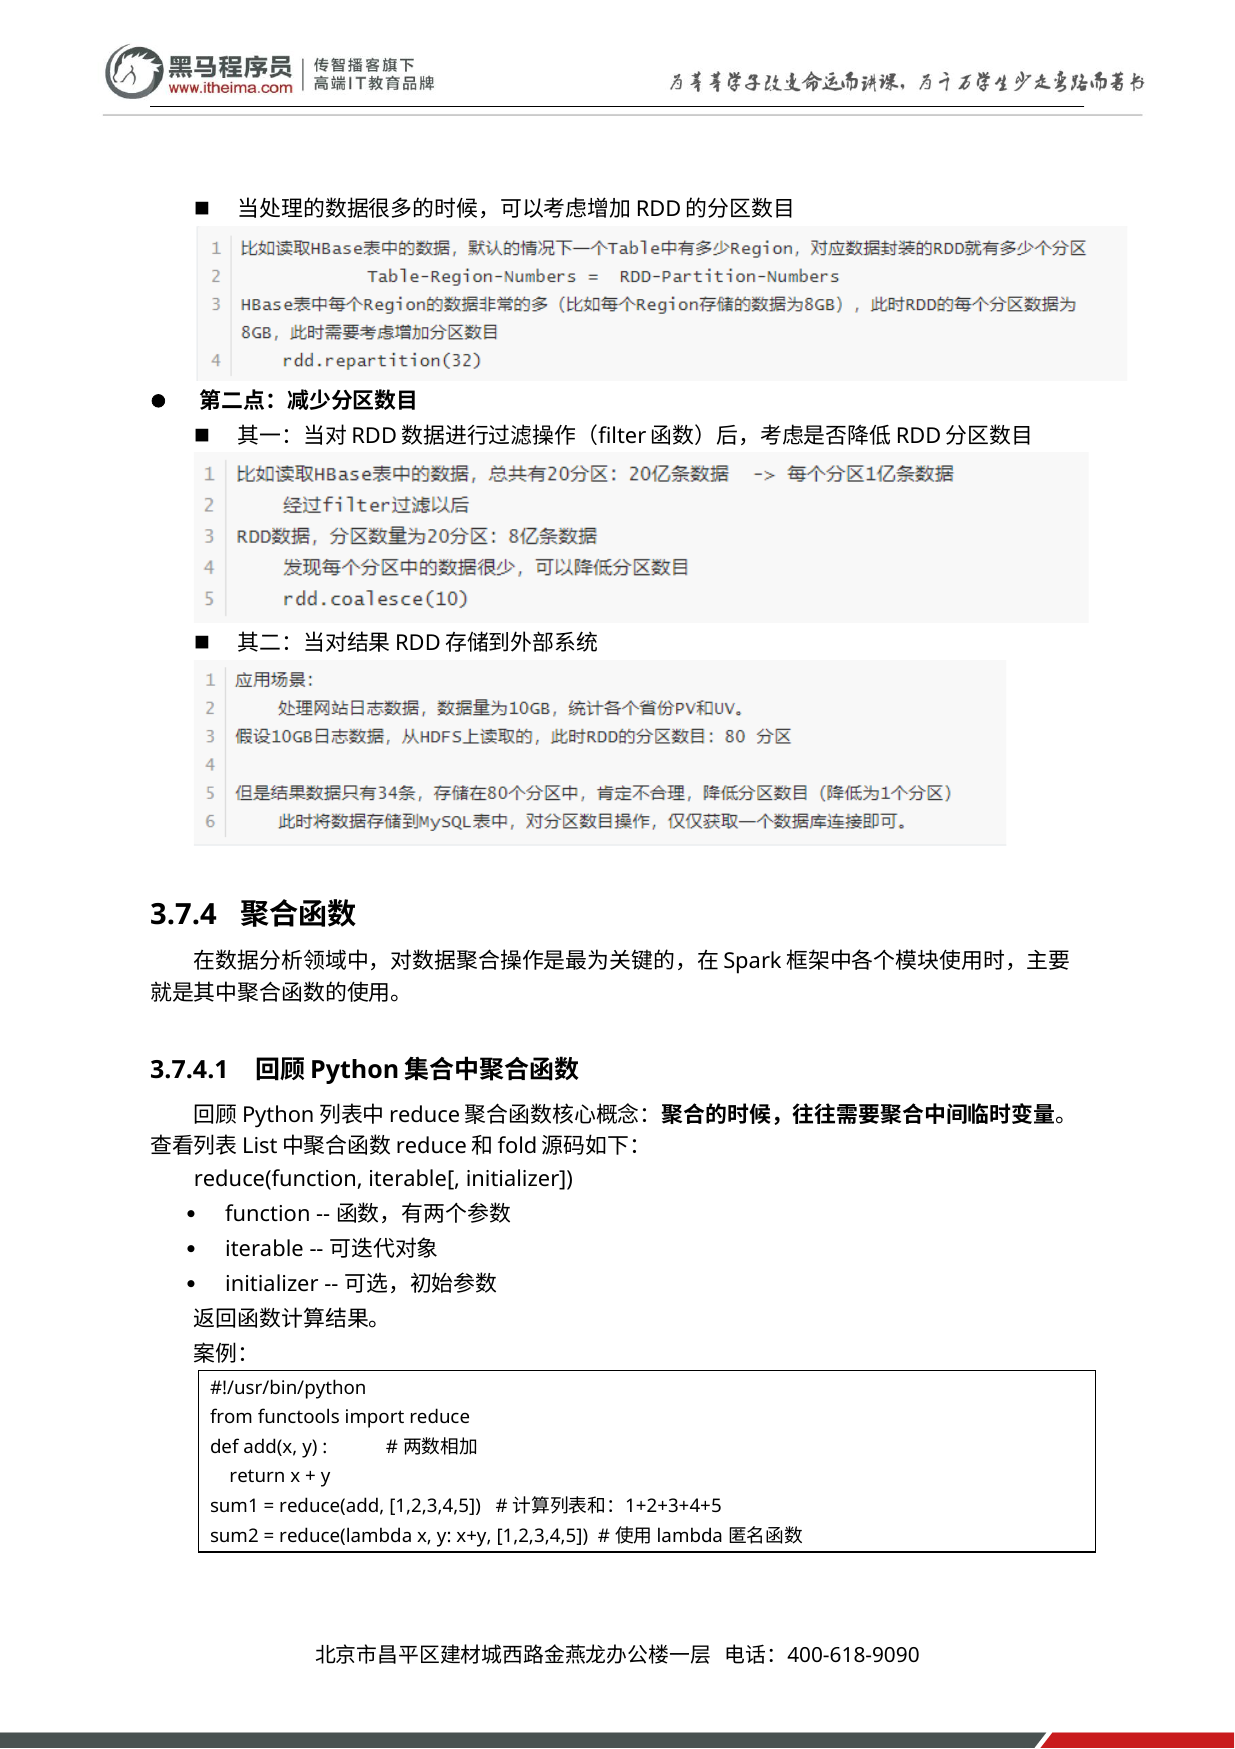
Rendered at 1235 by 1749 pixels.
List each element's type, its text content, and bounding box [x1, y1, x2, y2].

subtitle 回顾Python集合中聚合函数 [150, 1050, 1084, 1086]
picture [0, 1673, 1235, 1748]
text 回顾Python列表中reduce聚合函数核心概念：聚合的时候，往往需要聚合中间临时变量。查看列表List中聚合函数reduce和fold源码如下： [150, 1097, 1084, 1160]
subtitle 聚合函数 [150, 890, 1084, 933]
list function -- 函数，有两个参数 [187, 1196, 1084, 1228]
text 在数据分析领域中，对数据聚合操作是最为关键的，在Spark框架中各个模块使用时，主要就是其中聚合函数的使用。 [150, 943, 1084, 1007]
list iterable -- 可迭代对象 [187, 1231, 1084, 1263]
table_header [199, 1371, 1095, 1551]
picture [0, 0, 1235, 123]
list initializer -- 可选，初始参数 [187, 1266, 1084, 1298]
list 其一：当对RDD数据进行过滤操作（filter函数）后，考虑是否降低RDD分区数目 [194, 418, 1084, 450]
list 当处理的数据很多的时候，可以考虑增加RDD的分区数目 [194, 191, 1084, 223]
text reduce(function, iterable[, initializer]) [150, 1163, 1084, 1193]
text 案例： [150, 1336, 1084, 1367]
picture [193, 660, 1007, 847]
text 返回函数计算结果。 [150, 1301, 1084, 1332]
picture [193, 226, 1128, 381]
picture [193, 452, 1089, 623]
list 其二：当对结果RDD存储到外部系统 [194, 625, 1084, 657]
list 第二点：减少分区数目 [150, 383, 1084, 415]
